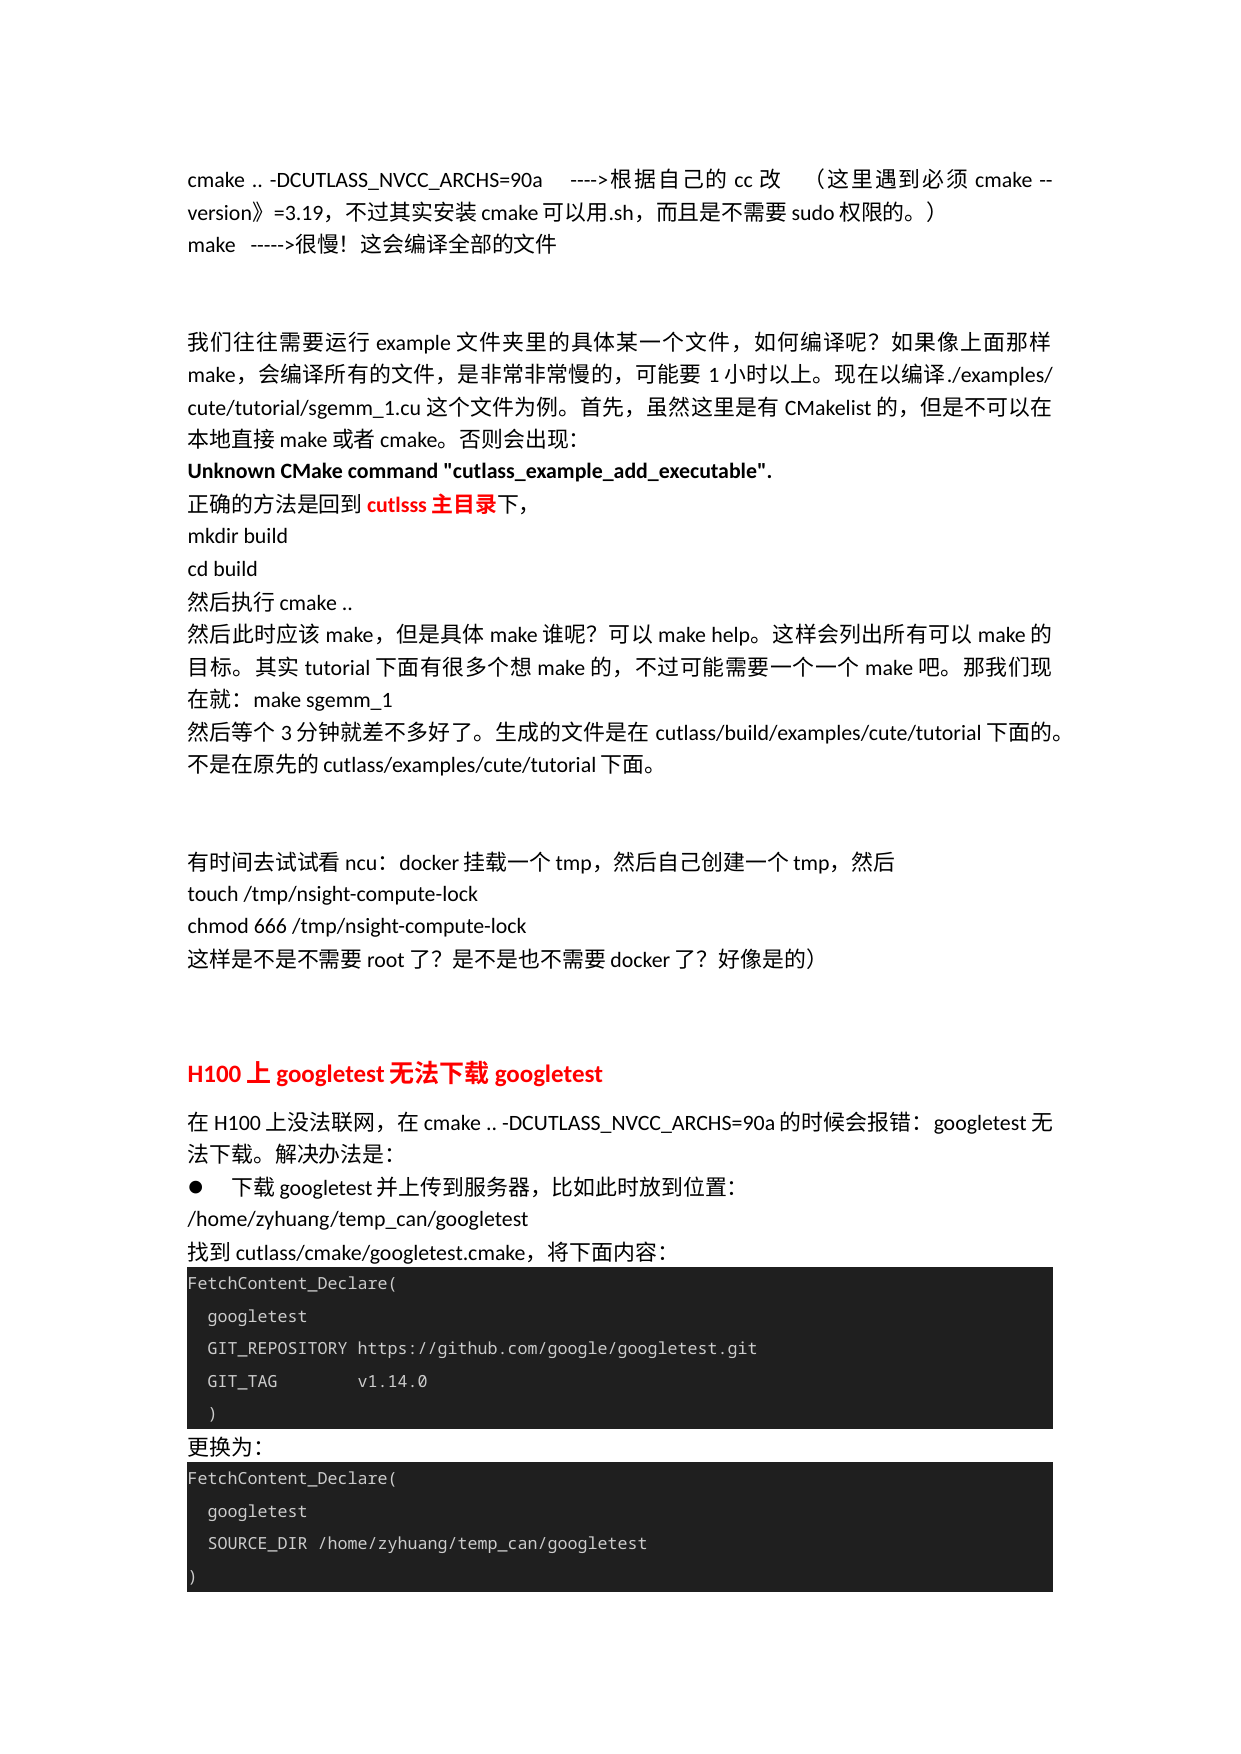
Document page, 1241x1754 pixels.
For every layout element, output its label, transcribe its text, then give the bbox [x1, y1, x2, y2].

list 然后执行cmake .. [187, 584, 1053, 617]
list 这样是不是不需要root了？是不是也不需要docker了？好像是的） [187, 942, 1053, 974]
list touch /tmp/nsight-compute-lock [187, 877, 1053, 909]
text ) [187, 1559, 1053, 1592]
text ) [187, 1397, 1053, 1429]
list 然后等个3分钟就差不多好了。生成的文件是在cutlass/build/examples/cute/tutorial下面的。不是在原先的cutlass/examples/cute/tutorial下面。 [187, 714, 1053, 779]
text GIT_REPOSITORY https://github.com/google/googletest.git [187, 1332, 1053, 1364]
list 在H100上没法联网，在cmake .. -DCUTLASS_NVCC_ARCHS=90a的时候会报错：googletest无法下载。解决办法是： [187, 1104, 1053, 1169]
text FetchContent_Declare( [187, 1462, 1053, 1494]
text FetchContent_Declare( [187, 1267, 1053, 1299]
text GIT_TAG v1.14.0 [187, 1364, 1053, 1397]
list 我们往往需要运行example文件夹里的具体某一个文件，如何编译呢？如果像上面那样make，会编译所有的文件，是非常非常慢的，可能要1小时以上。现在以编译./examples/cute/tutorial/sgemm_1.cu这个文件为例。首先，虽然这里是有CMakelist的，但是不可以在本地直接make或者cmake。否则会出现： [187, 324, 1053, 454]
text googletest [187, 1299, 1053, 1332]
list 下载googletest并上传到服务器，比如此时放到位置： [187, 1169, 1053, 1202]
list H100上googletest无法下载googletest [187, 1039, 1053, 1104]
list Unknown CMake command "cutlass_example_add_executable". [187, 454, 1053, 487]
list 有时间去试试看ncu：docker挂载一个tmp，然后自己创建一个tmp，然后 [187, 844, 1053, 877]
list 更换为： [187, 1429, 1053, 1462]
list mkdir build [187, 519, 1053, 552]
text SOURCE_DIR /home/zyhuang/temp_can/googletest [187, 1527, 1053, 1559]
list 正确的方法是回到cutlsss主目录下， [187, 487, 1053, 519]
list chmod 666 /tmp/nsight-compute-lock [187, 909, 1053, 942]
list 然后此时应该make，但是具体make谁呢？可以make help。这样会列出所有可以make的目标。其实tutorial下面有很多个想make的，不过可能需要一个一个make吧。那我们现在就：make sgemm_1 [187, 617, 1053, 714]
list /home/zyhuang/temp_can/googletest [187, 1202, 1053, 1234]
text googletest [187, 1494, 1053, 1527]
list cmake .. -DCUTLASS_NVCC_ARCHS=90a ---->根据自己的cc改 （这里遇到必须cmake --version》=3.19，不过其实安装cmake可以用.sh，而且是不需要sudo权限的。） [187, 162, 1053, 227]
list make ----->很慢！这会编译全部的文件 [187, 227, 1053, 259]
list 找到cutlass/cmake/googletest.cmake，将下面内容： [187, 1234, 1053, 1267]
list cd build [187, 552, 1053, 584]
